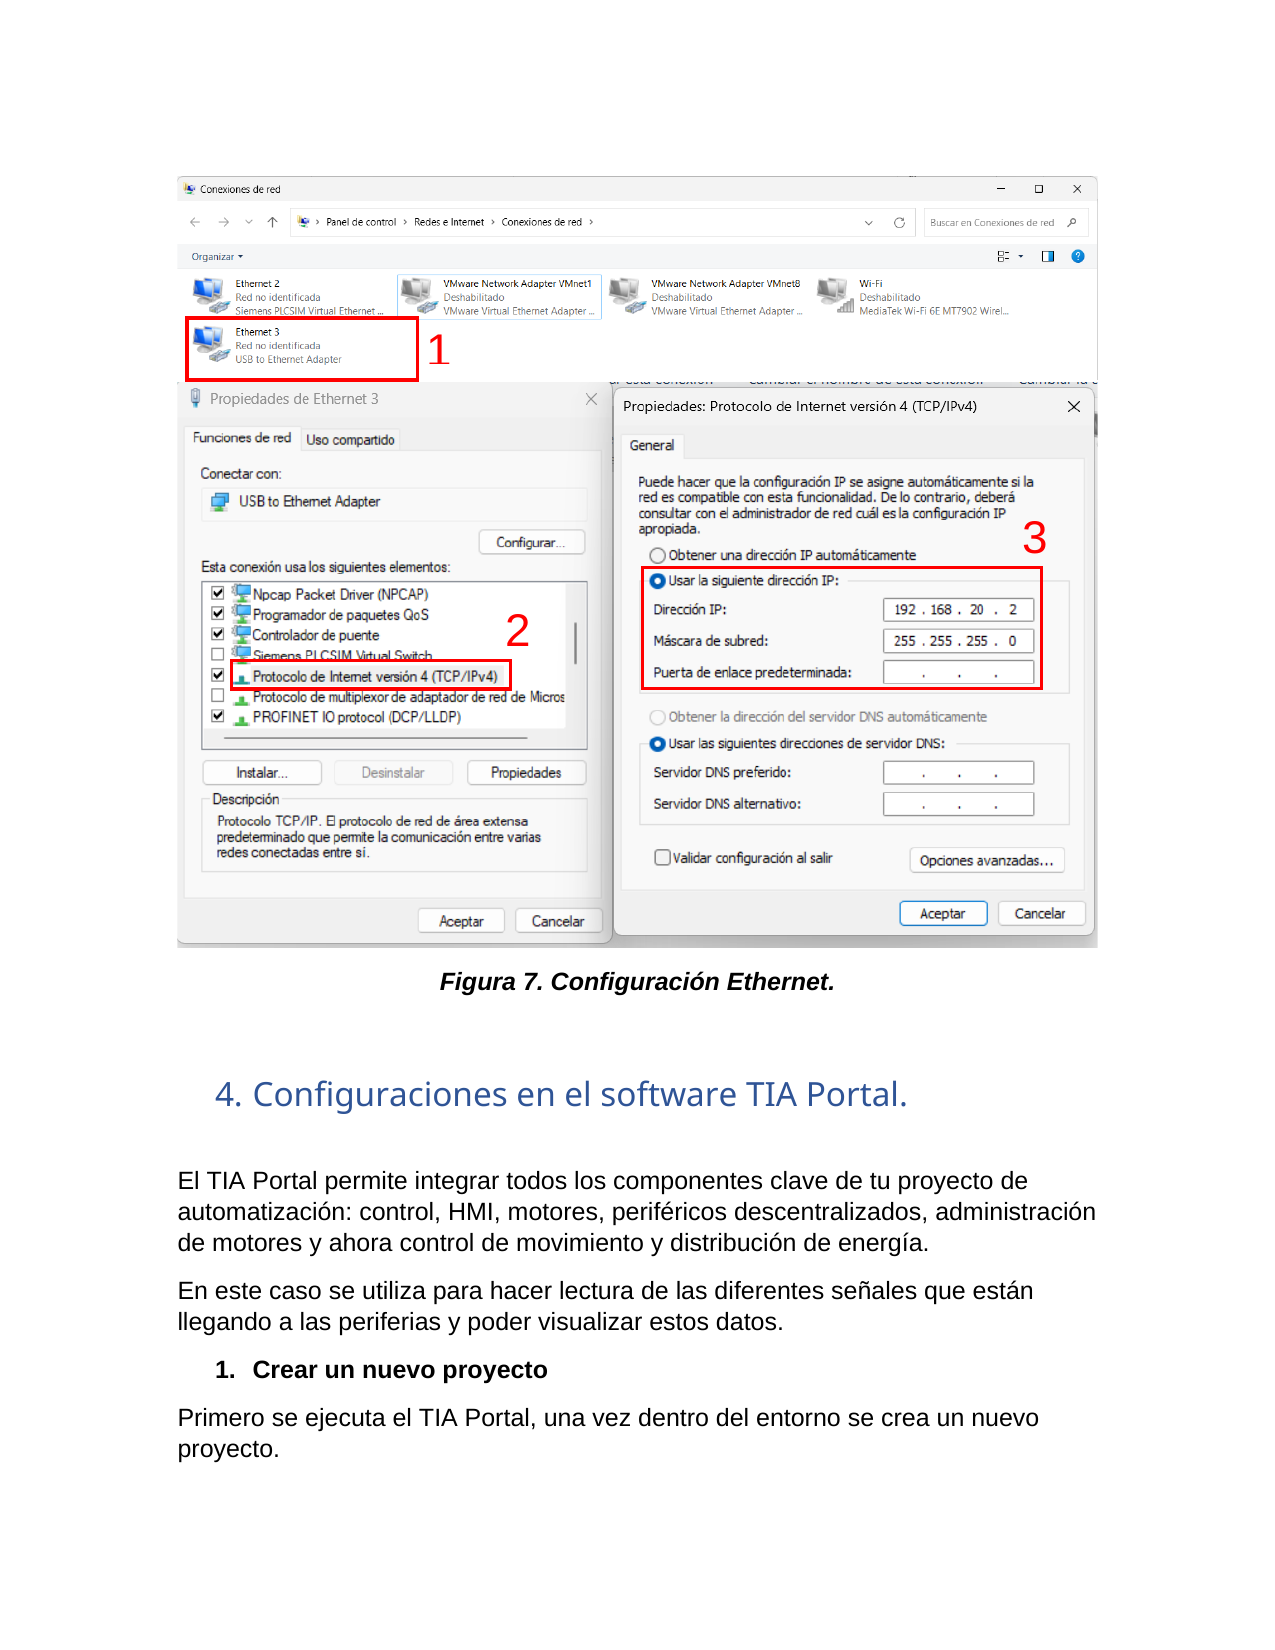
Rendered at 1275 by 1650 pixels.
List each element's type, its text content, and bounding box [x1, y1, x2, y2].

list Crear un nuevo proyecto [215, 1355, 1098, 1384]
picture [177, 382, 1098, 948]
text Figura 7. Configuración Ethernet. [177, 967, 1098, 996]
text El TIA Portal permite integrar todos los componentes clave de tu proyecto de automatización: control, HMI, motores, periféricos descentralizados, administración de motores y ahora control de movimiento y distribución de energía. [177, 1166, 1098, 1257]
picture [177, 176, 1098, 380]
subtitle Configuraciones en el software TIA Portal. [215, 1071, 1098, 1116]
text Primero se ejecuta el TIA Portal, una vez dentro del entorno se crea un nuevo proyecto. [177, 1403, 1098, 1462]
picture [189, 320, 416, 378]
text En este caso se utiliza para hacer lectura de las diferentes señales que están llegando a las periferias y poder visualizar estos datos. [177, 1276, 1098, 1336]
